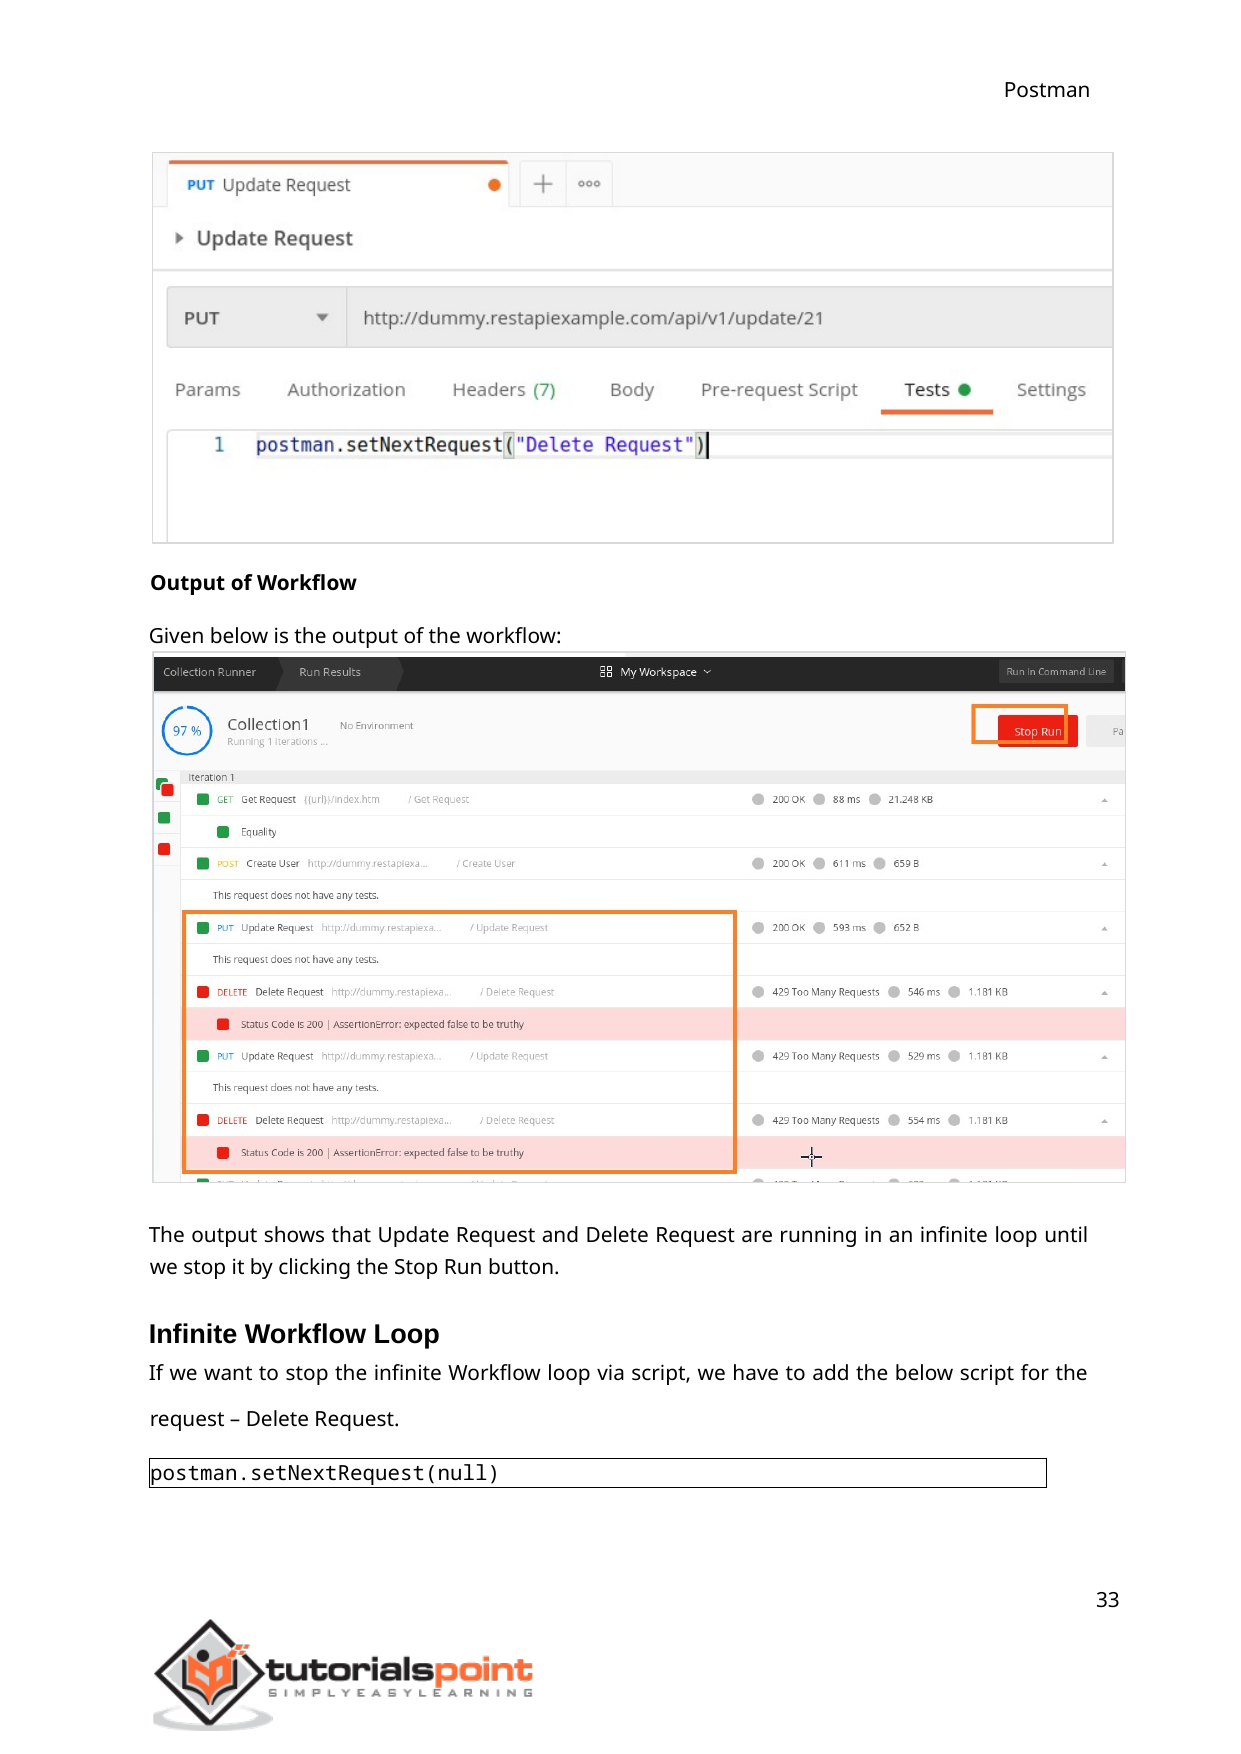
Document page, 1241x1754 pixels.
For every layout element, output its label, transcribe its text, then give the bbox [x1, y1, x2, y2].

picture [153, 153, 1112, 542]
text If we want to stop the infinite Workflow loop via script, we have to add the below script for the request – Delete Request. [148, 1358, 1090, 1437]
text postman.setNextRequest(null) [150, 1459, 1046, 1487]
subtitle Infinite Workflow Loop [148, 1318, 1091, 1350]
text The output shows that Update Request and Delete Request are running in an infinite loop until we stop it by clicking the Stop Run button. [148, 1221, 1090, 1280]
picture [153, 1619, 533, 1731]
picture [153, 653, 1125, 1182]
text Given below is the output of the workflow: [148, 621, 1090, 649]
